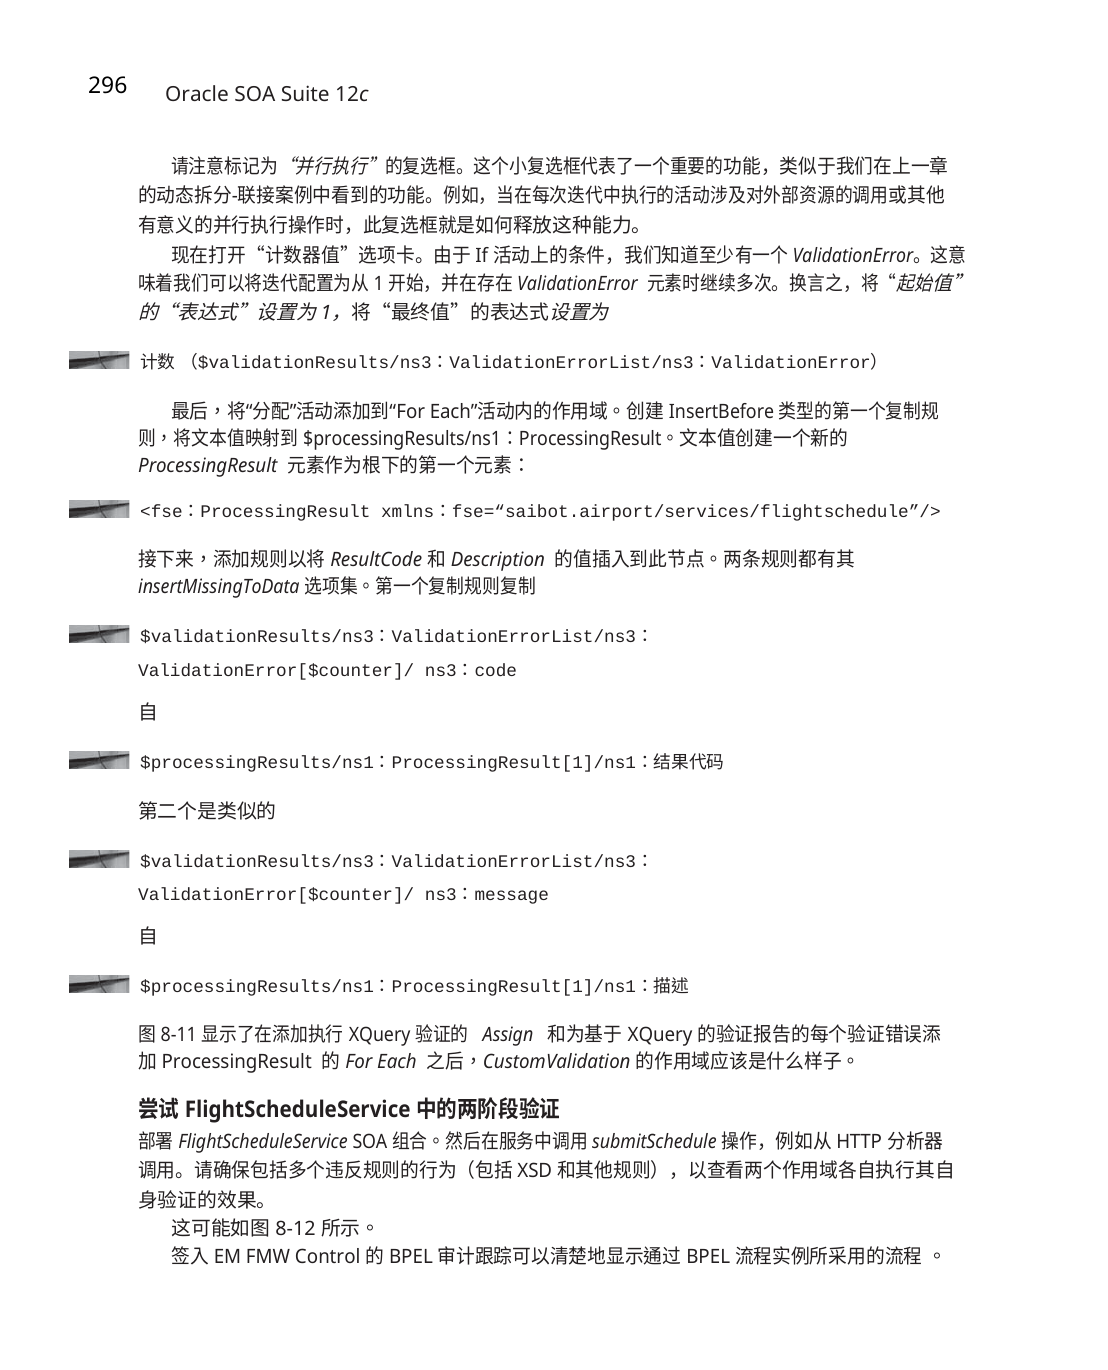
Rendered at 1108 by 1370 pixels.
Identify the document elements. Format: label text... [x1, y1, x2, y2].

text 现在打开“计数器值”选项卡。由于 If 活动上的条件，我们知道至少有一个 ValidationError。这意味着我们可以将迭代配置为从 1 开始，并在存在 ValidationError 元素时继续多次。换言之，将“起始值”的“表达式”设置为 1，将“最终值”的表达式设置为 [138, 239, 972, 325]
text $processingResults/ns1：ProcessingResult[1]/ns1：描述 [69, 974, 1107, 1005]
picture [69, 975, 130, 993]
picture [69, 850, 130, 868]
text 最后，将“分配”活动添加到“For Each”活动内的作用域。创建 InsertBefore 类型的第一个复制规则，将文本值映射到 $processingResults/ns1：ProcessingResult。文本值创建一个新的 ProcessingResult 元素作为根下的第一个元素： [138, 397, 966, 478]
text <fse：ProcessingResult xmlns：fse=“saibot.airport/services/flightschedule”/> [69, 498, 1107, 530]
text 签入 EM FMW Control 的 BPEL 审计跟踪可以清楚地显示通过 BPEL 流程实例所采用的流程 。 [138, 1242, 969, 1269]
subtitle 尝试 FlightScheduleService 中的两阶段验证 [138, 1092, 1107, 1124]
text 第二个是类似的 [138, 797, 1107, 824]
text 请注意标记为“并行执行”的复选框。这个小复选框代表了一个重要的功能，类似于我们在上一章的动态拆分-联接案例中看到的功能。例如，当在每次迭代中执行的活动涉及对外部资源的调用或其他有意义的并行执行操作时，此复选框就是如何释放这种能力。 [138, 150, 959, 238]
text 部署 FlightScheduleService SOA 组合。然后在服务中调用 submitSchedule 操作，例如从 HTTP 分析器调用。请确保包括多个违反规则的行为（包括 XSD 和其他规则），以查看两个作用域各自执行其自身验证的效果。 [138, 1125, 959, 1213]
picture [69, 500, 130, 518]
text $validationResults/ns3：ValidationErrorList/ns3：ValidationError[$counter]/ ns3：message [69, 848, 916, 906]
text 自 [138, 698, 1107, 725]
text 这可能如图 8-12 所示。 [171, 1214, 1107, 1241]
text 计数 （$validationResults/ns3：ValidationErrorList/ns3：ValidationError） [69, 349, 1107, 381]
text $processingResults/ns1：ProcessingResult[1]/ns1：结果代码 [69, 749, 1107, 781]
text 图 8-11 显示了在添加执行 XQuery 验证的 Assign 和为基于 XQuery 的验证报告的每个验证错误添加 ProcessingResult 的 For Each 之后，CustomValidation 的作用域应该是什么样子。 [138, 1021, 948, 1075]
picture [69, 625, 130, 643]
text insertMissingToData 选项集。第一个复制规则复制 [138, 572, 1107, 599]
picture [69, 351, 130, 369]
text 自 [138, 922, 1107, 949]
text $validationResults/ns3：ValidationErrorList/ns3：ValidationError[$counter]/ ns3：code [69, 624, 916, 681]
text 接下来，添加规则以将 ResultCode 和 Description 的值插入到此节点。两条规则都有其 [138, 545, 1107, 572]
picture [69, 751, 130, 769]
